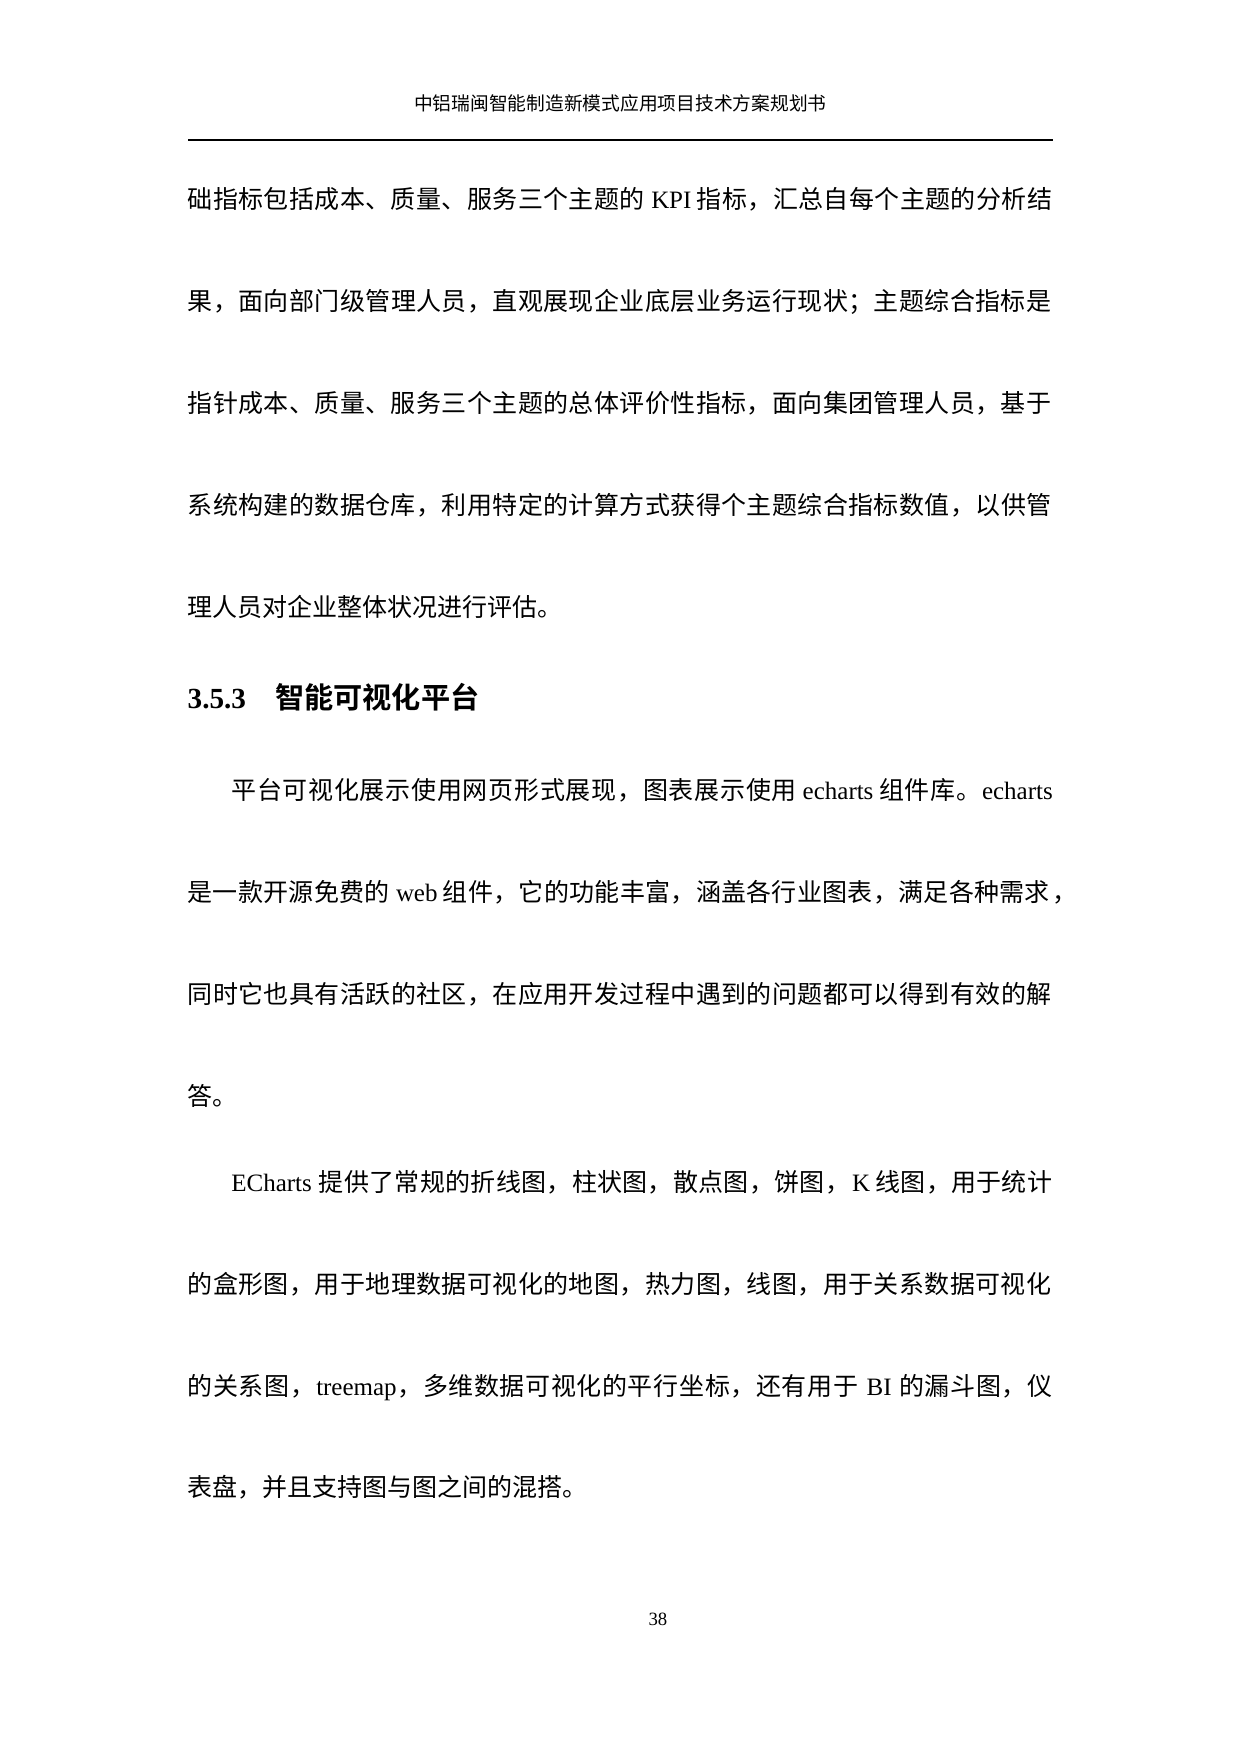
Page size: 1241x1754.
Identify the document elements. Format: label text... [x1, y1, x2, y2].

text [187, 164, 1053, 639]
text ECharts 提供了常规的折线图，柱状图，散点图，饼图，K线图，用于统计的盒形图，用于地理数据可视化的地图，热力图，线图，用于关系数据可视化的关系图，treemap，多维数据可视化的平行坐标，还有用于 BI 的漏斗图，仪表盘，并且支持图与图之间的混搭。 [187, 1146, 1053, 1520]
subtitle 智能可视化平台 [187, 674, 1053, 717]
text 平台可视化展示使用网页形式展现，图表展示使用echarts组件库。echarts是一款开源免费的web组件，它的功能丰富，涵盖各行业图表，满足各种需求，同时它也具有活跃的社区，在应用开发过程中遇到的问题都可以得到有效的解答。 [187, 755, 1053, 1128]
